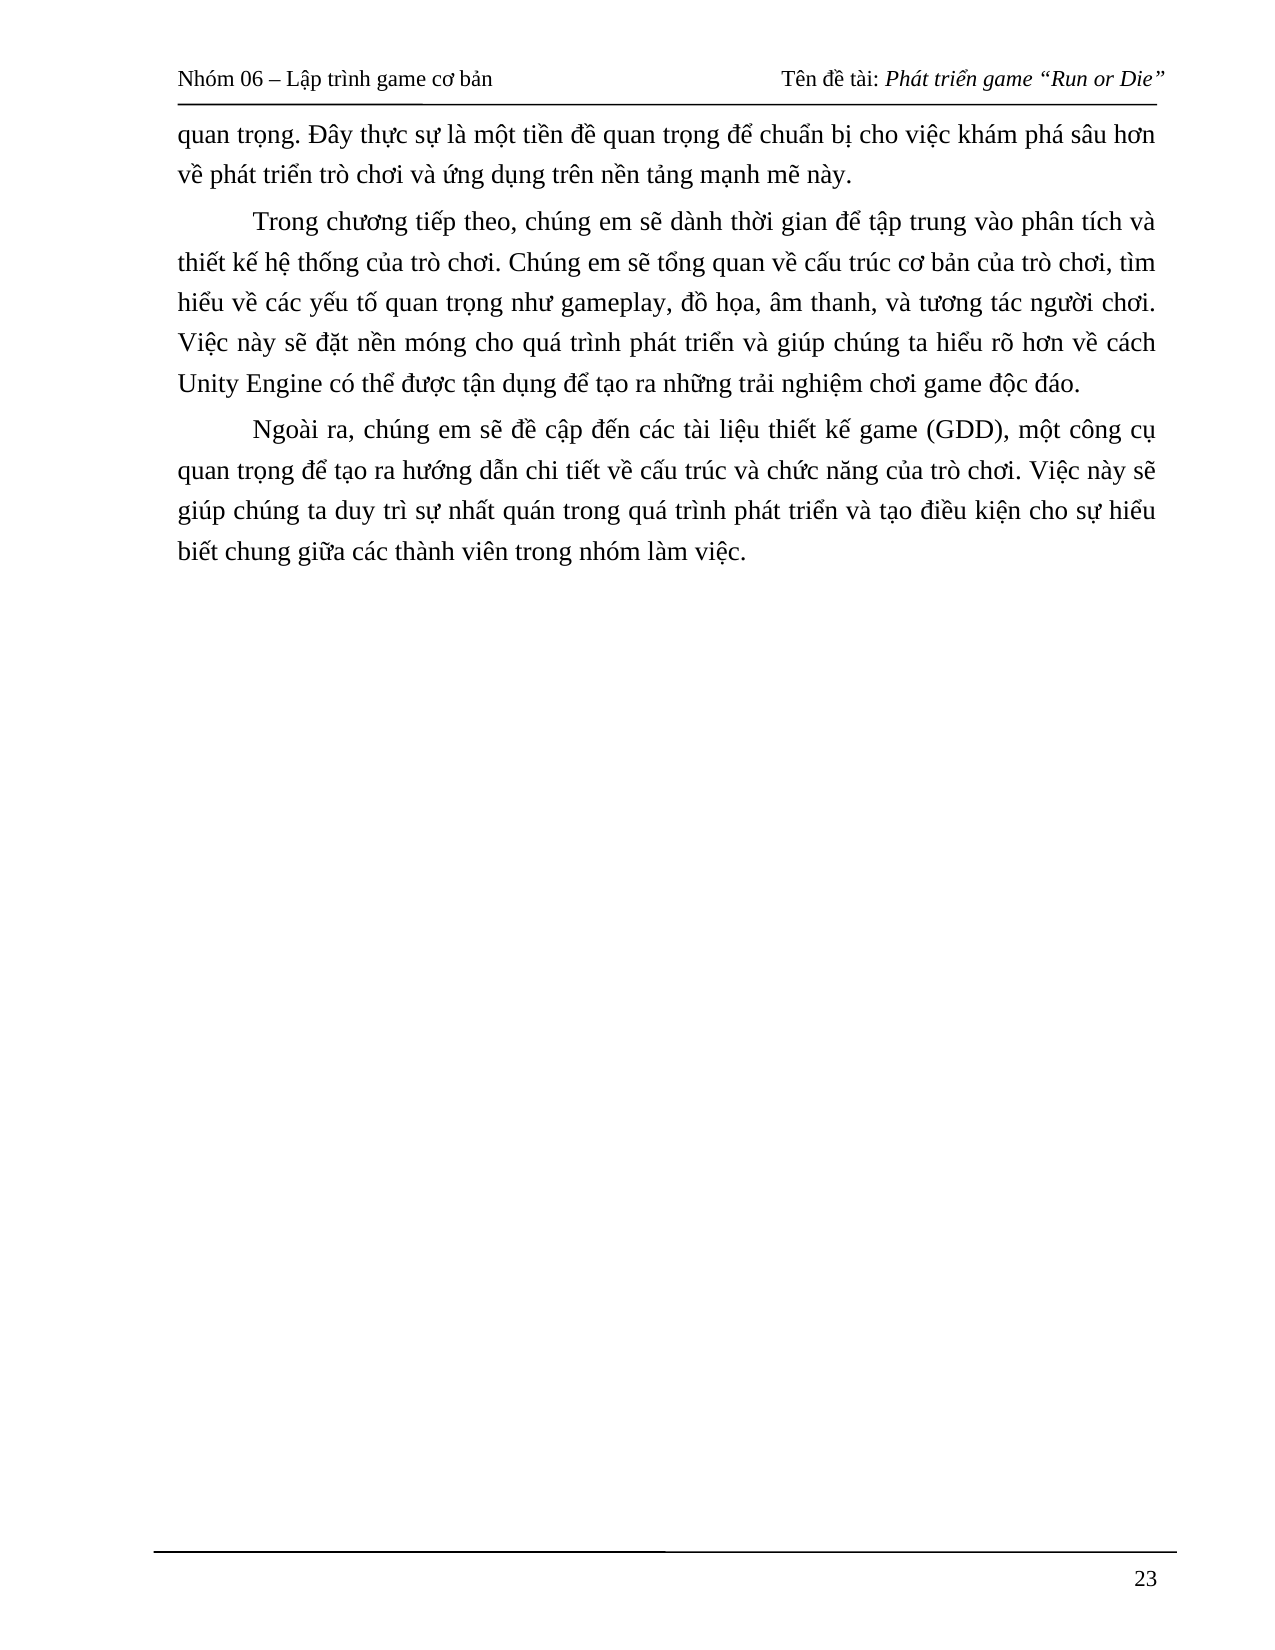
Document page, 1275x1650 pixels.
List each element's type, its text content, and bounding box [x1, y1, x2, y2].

text Trong chương tiếp theo, chúng em sẽ dành thời gian để tập trung vào phân tích và thiết kế hệ thống của trò chơi. Chúng em sẽ tổng quan về cấu trúc cơ bản của trò chơi, tìm hiểu về các yếu tố quan trọng như gameplay, đồ họa, âm thanh, và tương tác người chơi. Việc này sẽ đặt nền móng cho quá trình phát triển và giúp chúng ta hiểu rõ hơn về cách Unity Engine có thể được tận dụng để tạo ra những trải nghiệm chơi game độc đáo. [177, 205, 1157, 398]
text Ngoài ra, chúng em sẽ đề cập đến các tài liệu thiết kế game (GDD), một công cụ quan trọng để tạo ra hướng dẫn chi tiết về cấu trúc và chức năng của trò chơi. Việc này sẽ giúp chúng ta duy trì sự nhất quán trong quá trình phát triển và tạo điều kiện cho sự hiểu biết chung giữa các thành viên trong nhóm làm việc. [177, 413, 1157, 566]
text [177, 118, 1157, 190]
